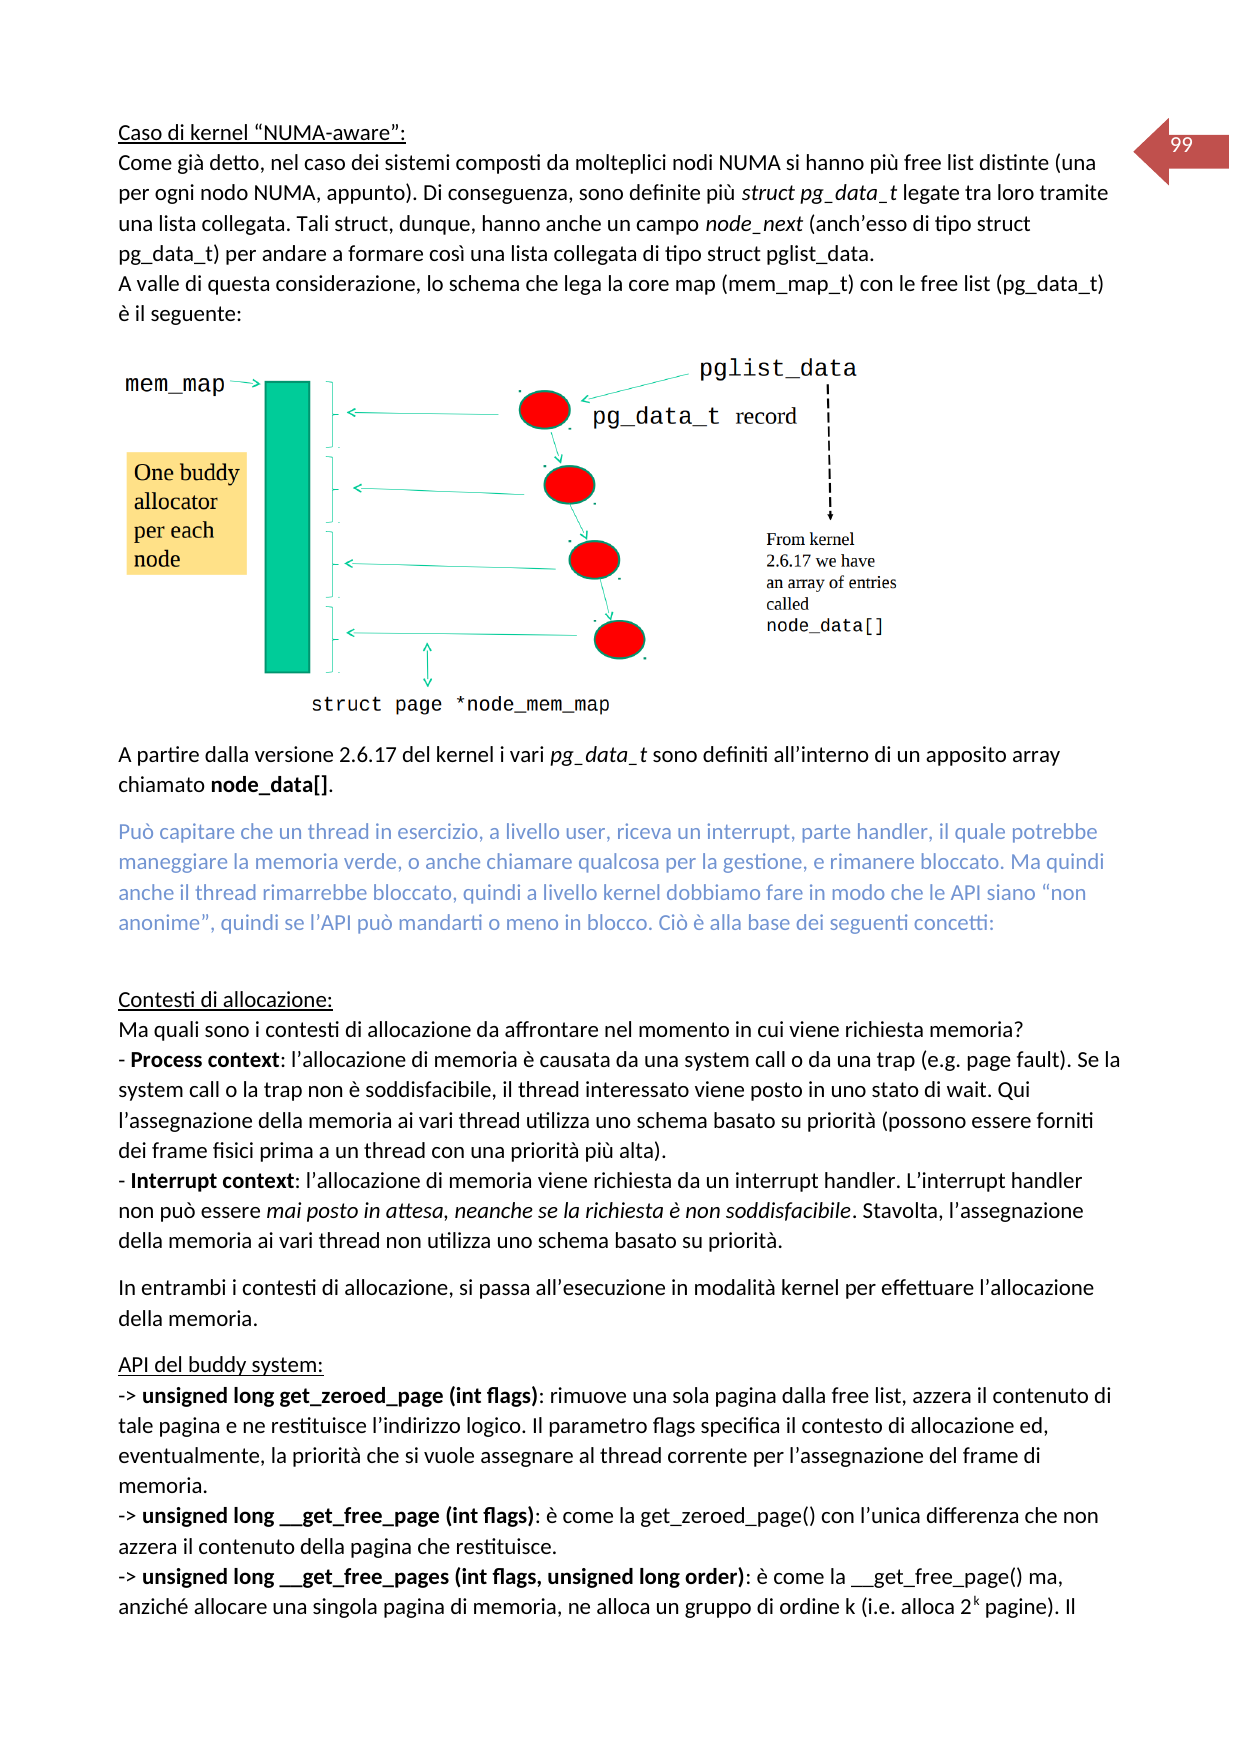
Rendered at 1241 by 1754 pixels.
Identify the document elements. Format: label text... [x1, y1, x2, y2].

picture [118, 346, 900, 722]
text Può capitare che un thread in esercizio, a livello user, riceva un interrupt, parte handler, il quale potrebbe maneggiare la memoria verde, o anche chiamare qualcosa per la gestione, e rimanere bloccato. Ma quindi anche il thread rimarrebbe bloccato, quindi a livello kernel dobbiamo fare in modo che le API siano “non anonime”, quindi se l’API può mandarti o meno in blocco. Ciò è alla base dei seguenti concetti: [118, 817, 1122, 966]
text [118, 1351, 1122, 1620]
text Contesti di allocazione: Ma quali sono i contesti di allocazione da affrontare nel momento in cui viene richiesta memoria? - Process context: l’allocazione di memoria è causata da una system call o da una trap (e.g. page fault). Se la system call o la trap non è soddisfacibile, il thread interessato viene posto in uno stato di wait. Qui l’assegnazione della memoria ai vari thread utilizza uno schema basato su priorità (possono essere forniti dei frame fisici prima a un thread con una priorità più alta). - Interrupt context: l’allocazione di memoria viene richiesta da un interrupt handler. L’interrupt handler non può essere mai posto in attesa, neanche se la richiesta è non soddisfacibile. Stavolta, l’assegnazione della memoria ai vari thread non utilizza uno schema basato su priorità. [118, 985, 1122, 1254]
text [118, 118, 1122, 327]
text In entrambi i contesti di allocazione, si passa all’esecuzione in modalità kernel per effettuare l’allocazione della memoria. [118, 1273, 1122, 1332]
text A partire dalla versione 2.6.17 del kernel i vari pg_data_t sono definiti all’interno di un apposito array chiamato node_data[]. [118, 740, 1122, 798]
